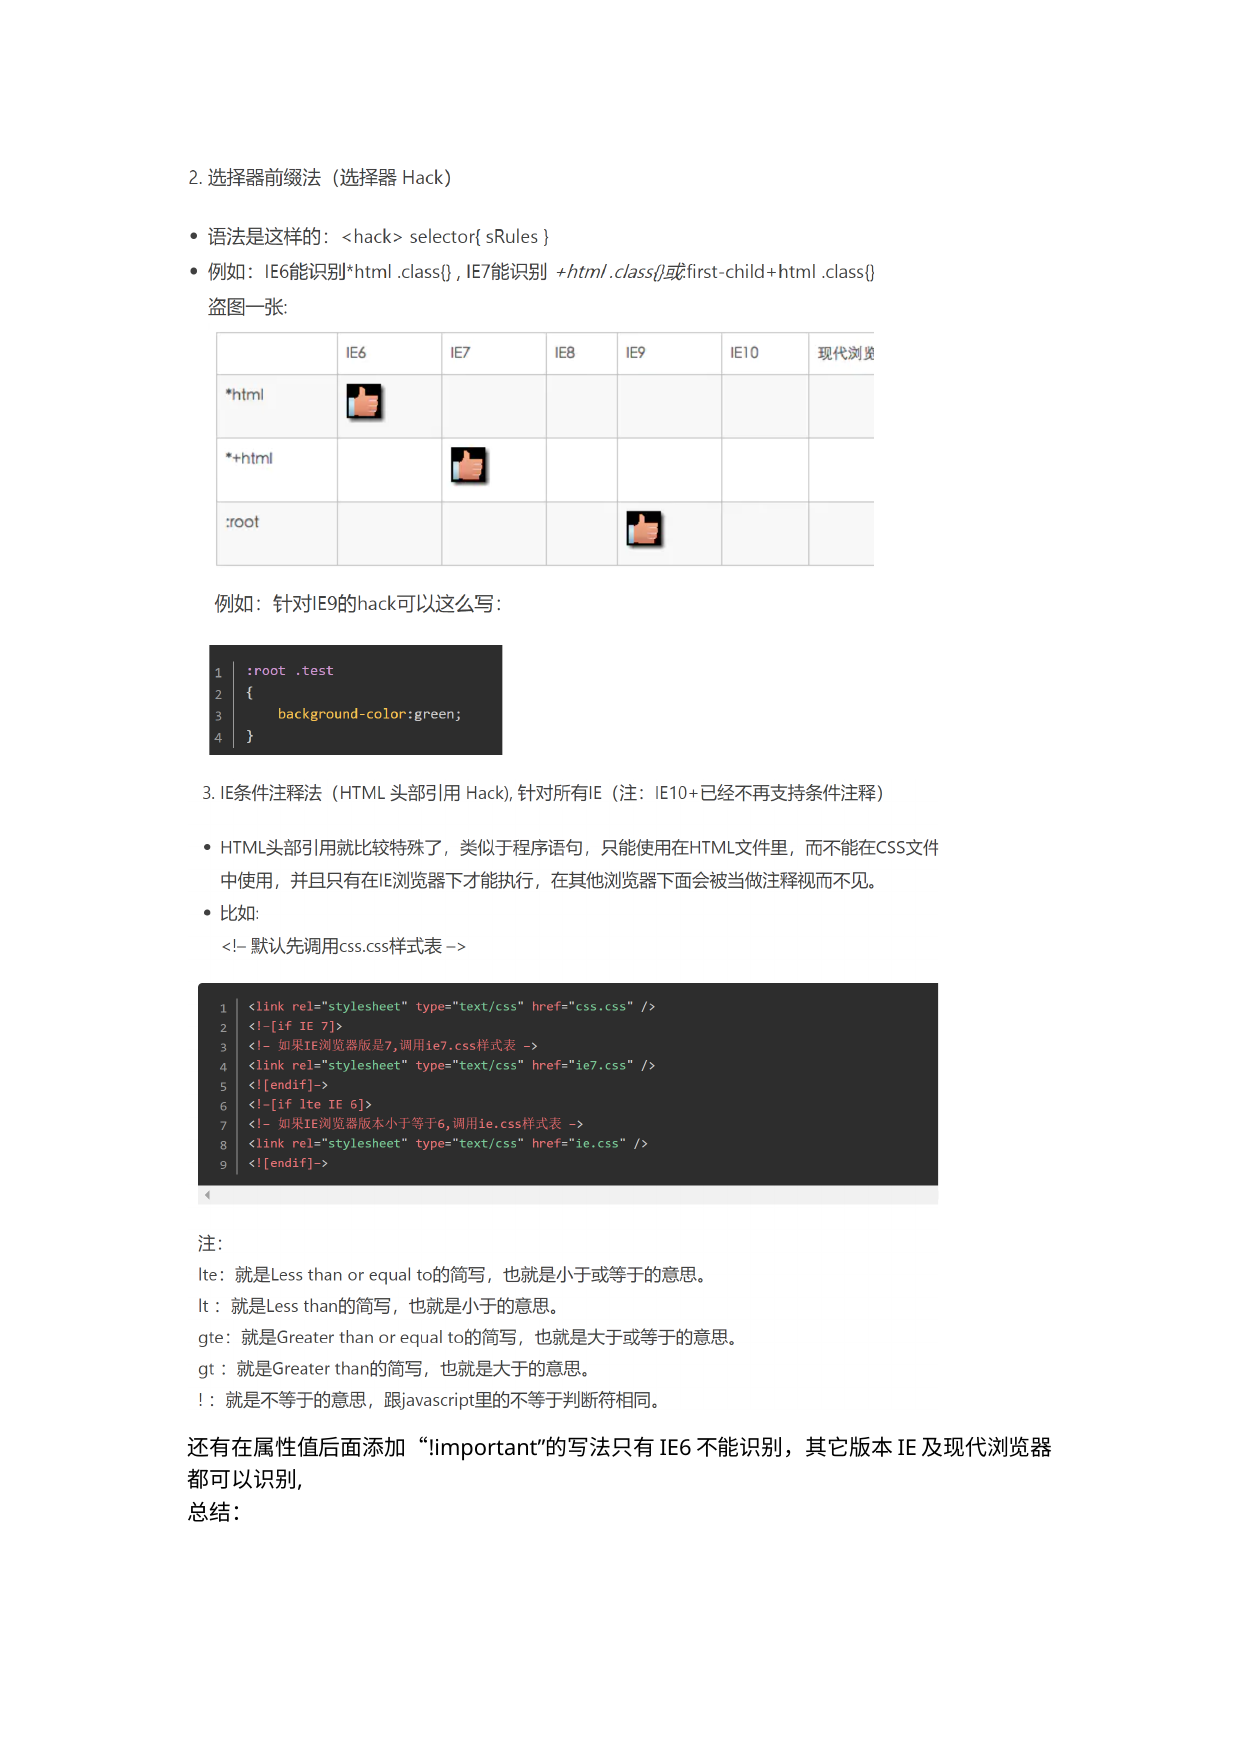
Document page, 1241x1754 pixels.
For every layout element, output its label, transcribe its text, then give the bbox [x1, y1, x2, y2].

text 还有在属性值后面添加“!important”的写法只有IE6不能识别，其它版本IE及现代浏览器都可以识别, [187, 1429, 1053, 1494]
text 总结： [187, 1494, 1053, 1527]
picture [187, 779, 939, 1410]
picture [187, 162, 874, 570]
picture [209, 584, 503, 755]
